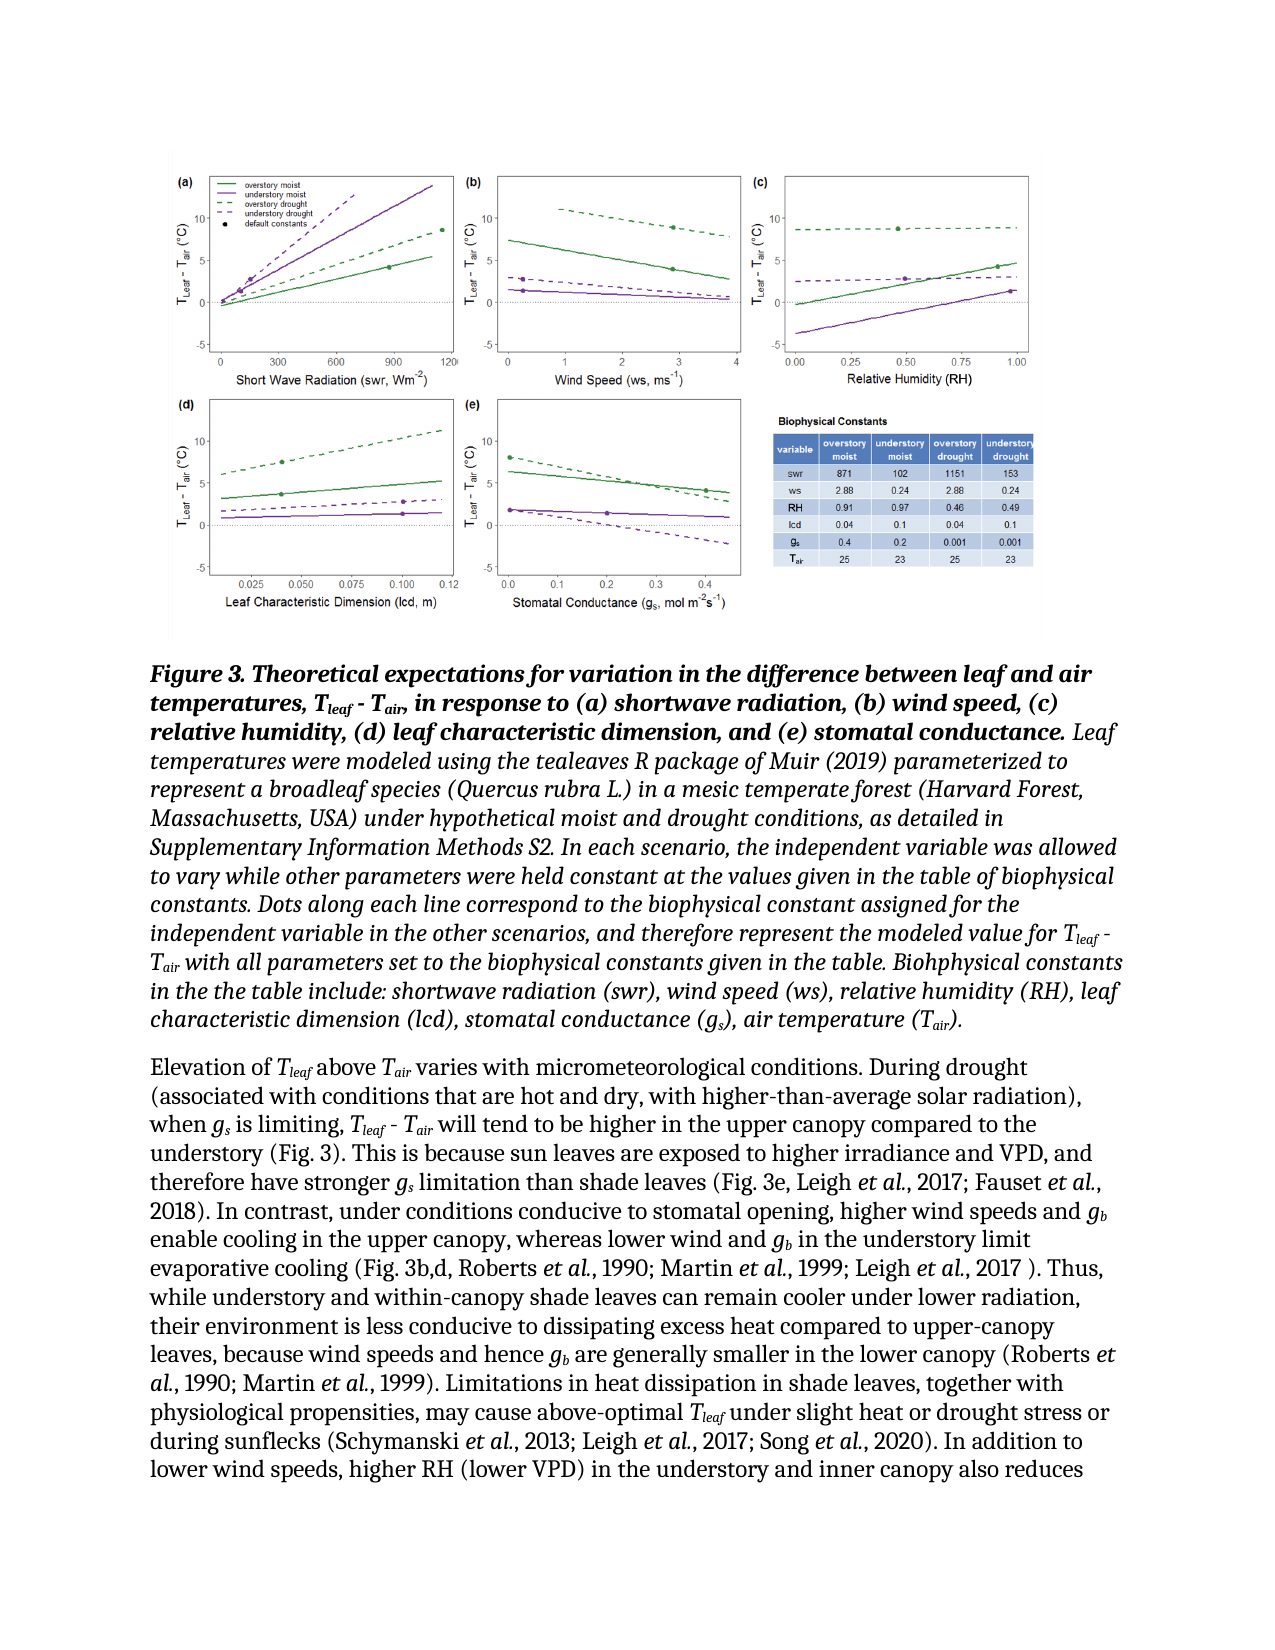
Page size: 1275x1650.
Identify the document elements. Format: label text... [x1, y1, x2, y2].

text Figure 3. Theoretical expectations for variation in the difference between leaf and air temperatures, Tleaf - Tair, in response to (a) shortwave radiation, (b) wind speed, (c) relative humidity, (d) leaf characteristic dimension, and (e) stomatal conductance. Leaf temperatures were modeled using the tealeaves R package of Muir (2019) parameterized to represent a broadleaf species (Quercus rubra L.) in a mesic temperate forest (Harvard Forest, Massachusetts, USA) under hypothetical moist and drought conditions, as detailed in Supplementary Information Methods S2. In each scenario, the independent variable was allowed to vary while other parameters were held constant at the values given in the table of biophysical constants. Dots along each line correspond to the biophysical constant assigned for the independent variable in the other scenarios, and therefore represent the modeled value for Tleaf - Tair with all parameters set to the biophysical constants given in the table. Biohphysical constants in the the table include: shortwave radiation (swr), wind speed (ws), relative humidity (RH), leaf characteristic dimension (lcd), stomatal conductance (gs), air temperature (Tair). [150, 660, 1125, 1034]
picture [168, 150, 1044, 640]
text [150, 1053, 1125, 1484]
